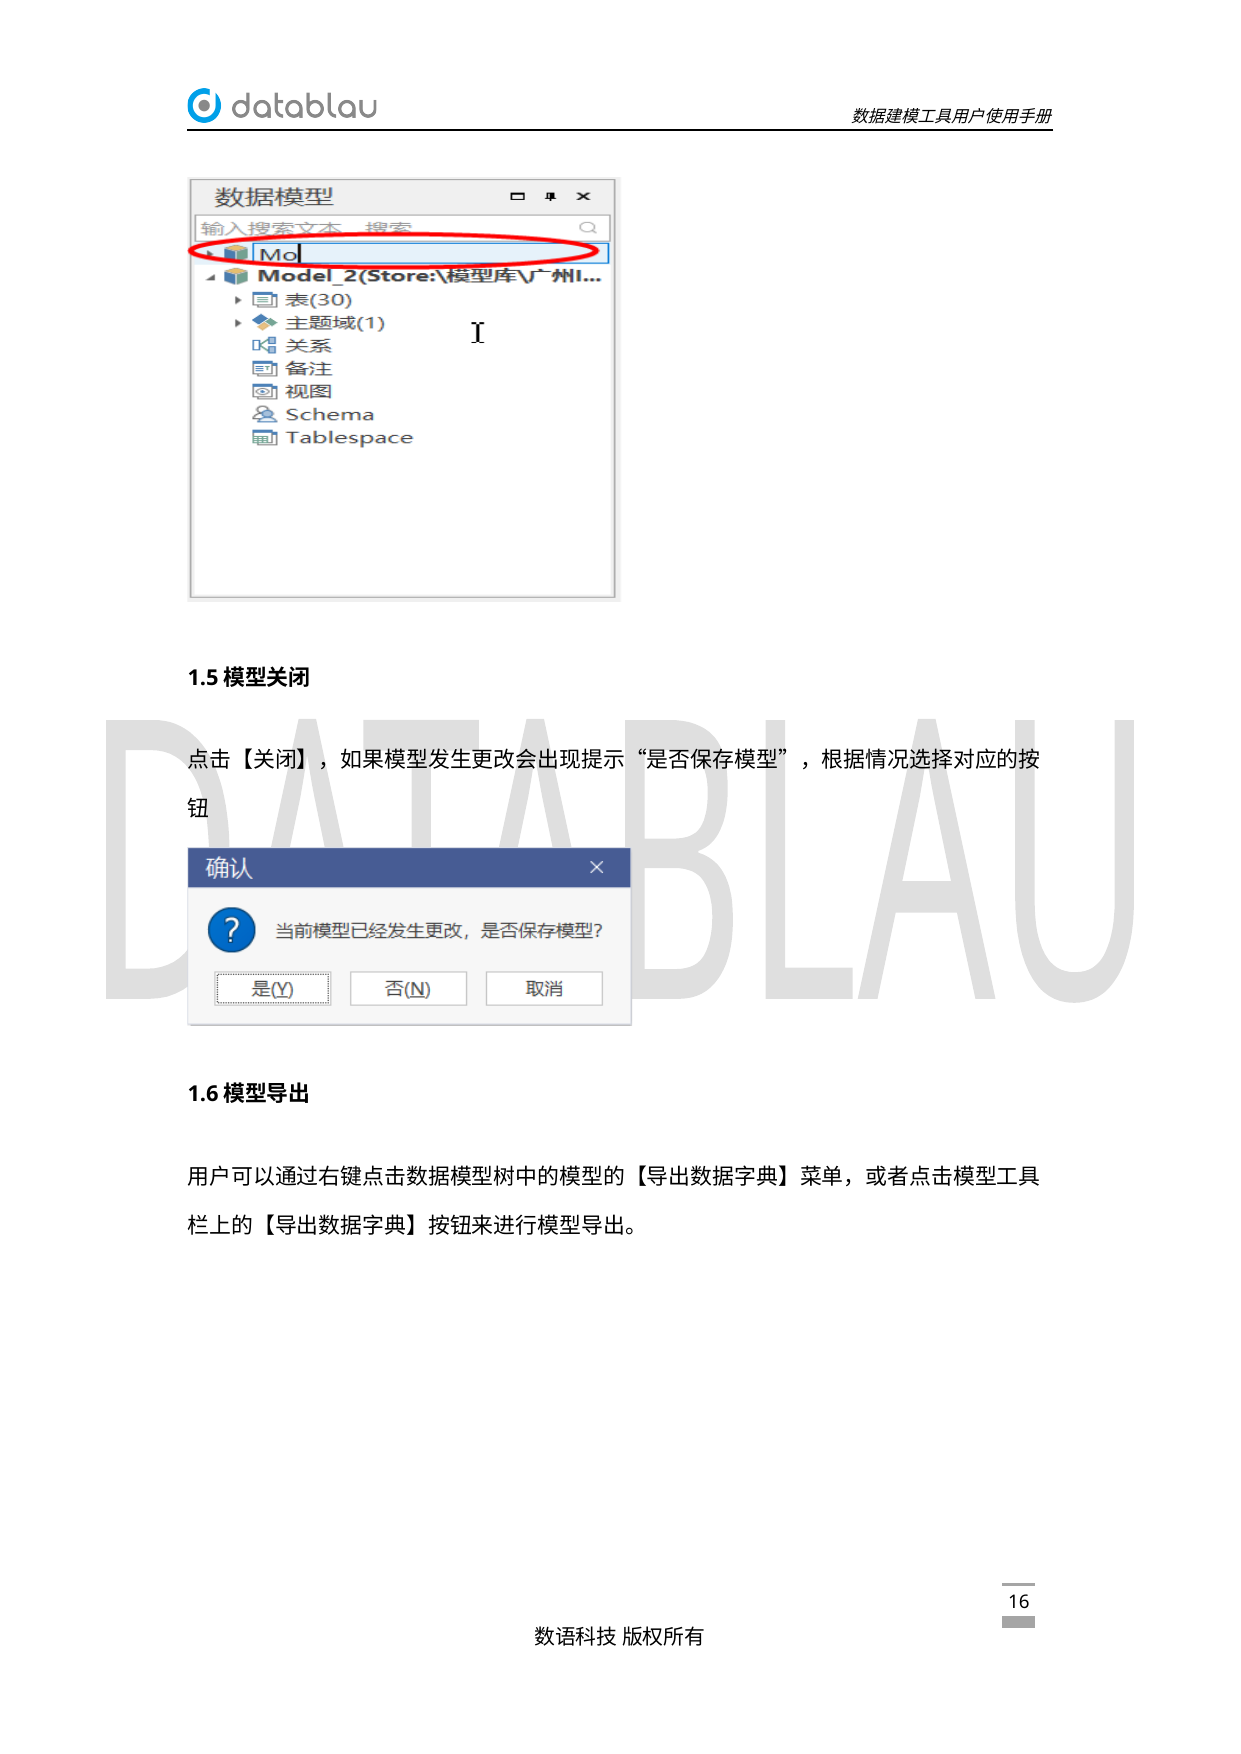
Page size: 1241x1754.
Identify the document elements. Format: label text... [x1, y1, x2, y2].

picture [187, 112, 197, 123]
picture [187, 88, 198, 99]
picture [193, 88, 377, 123]
subtitle 1.5模型关闭 [187, 659, 1053, 692]
picture [187, 847, 633, 1026]
list 用户可以通过右键点击数据模型树中的模型的【导出数据字典】菜单，或者点击模型工具栏上的【导出数据字典】按钮来进行模型导出。 [187, 1159, 1053, 1240]
picture [187, 177, 622, 602]
subtitle 1.6模型导出 [187, 1076, 1053, 1108]
list 点击【关闭】，如果模型发生更改会出现提示“是否保存模型”，根据情况选择对应的按钮 [187, 742, 1053, 823]
